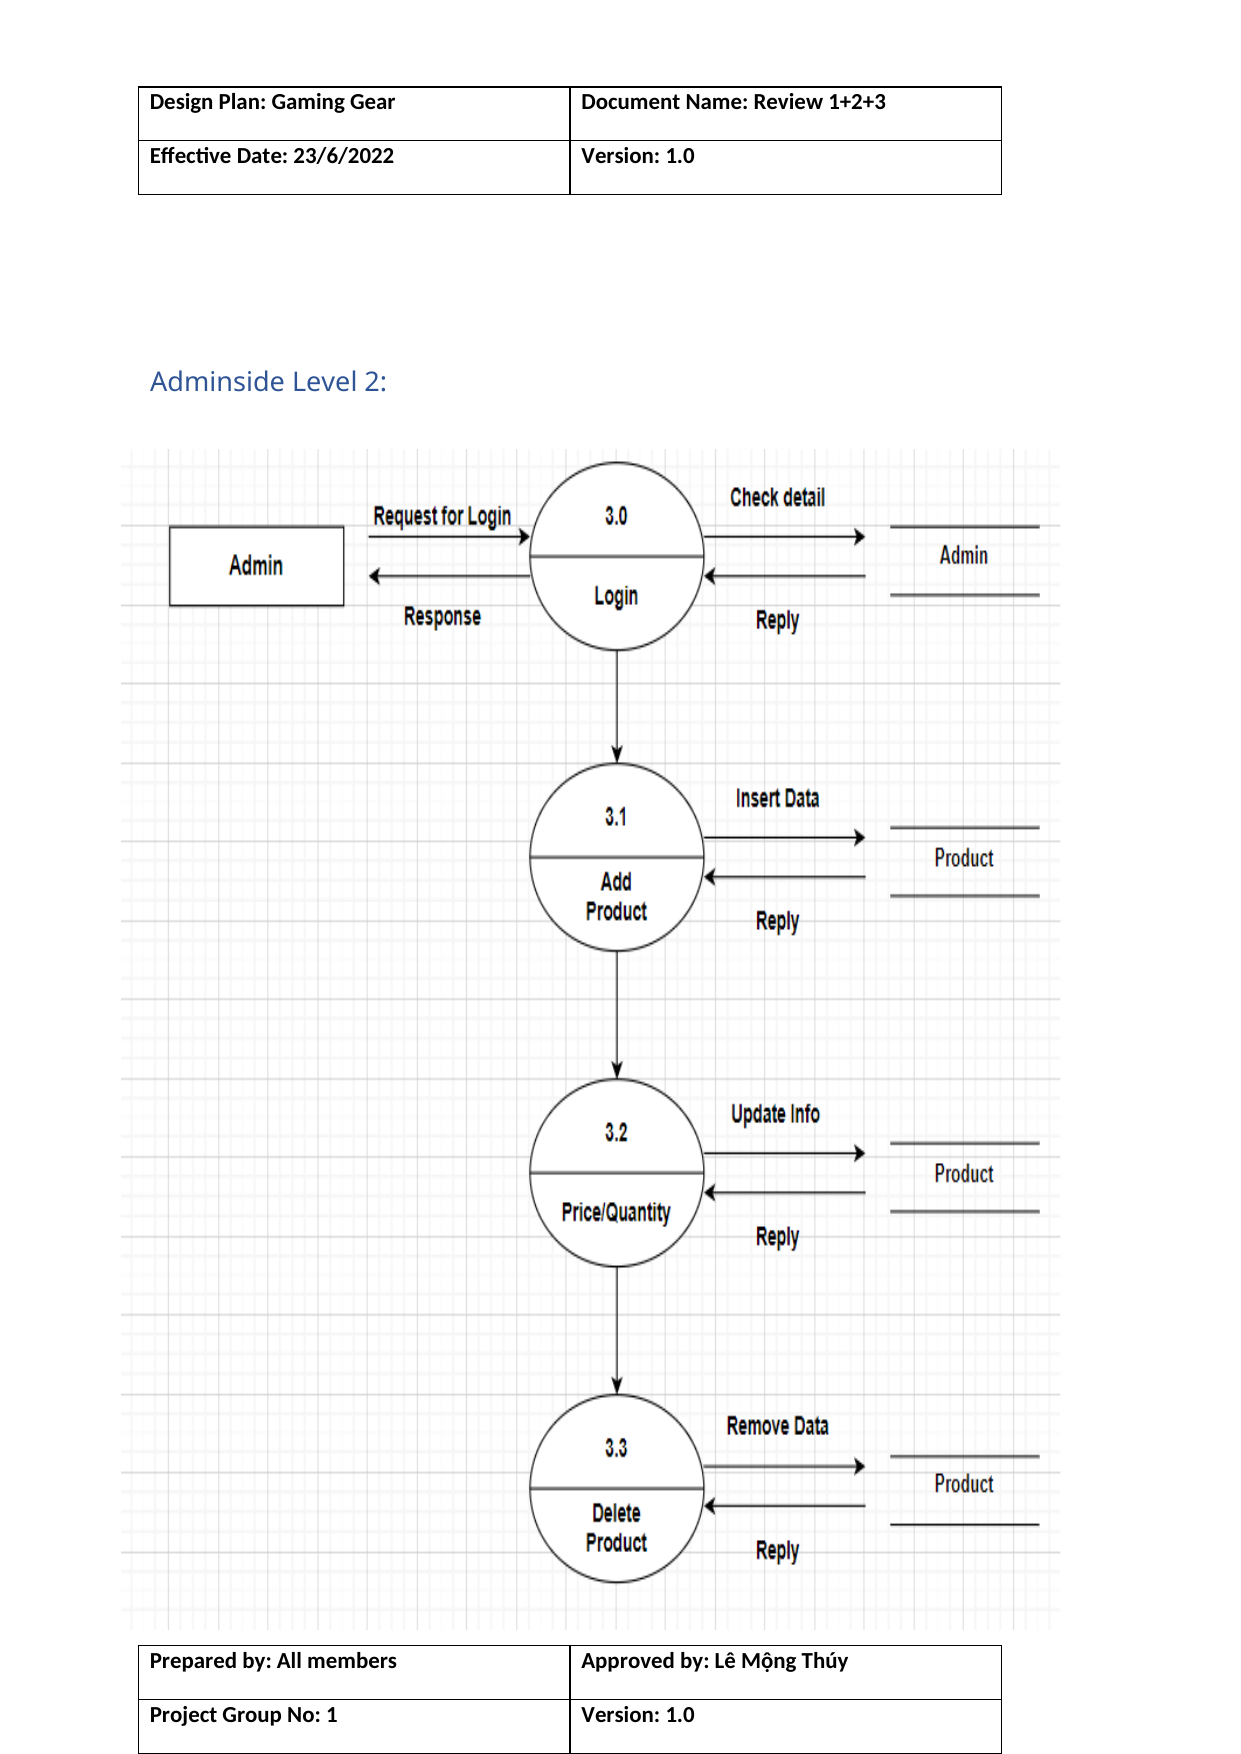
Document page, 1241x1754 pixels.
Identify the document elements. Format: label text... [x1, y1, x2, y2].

text Adminside Level 2: [150, 362, 1090, 399]
picture [121, 449, 1061, 1630]
